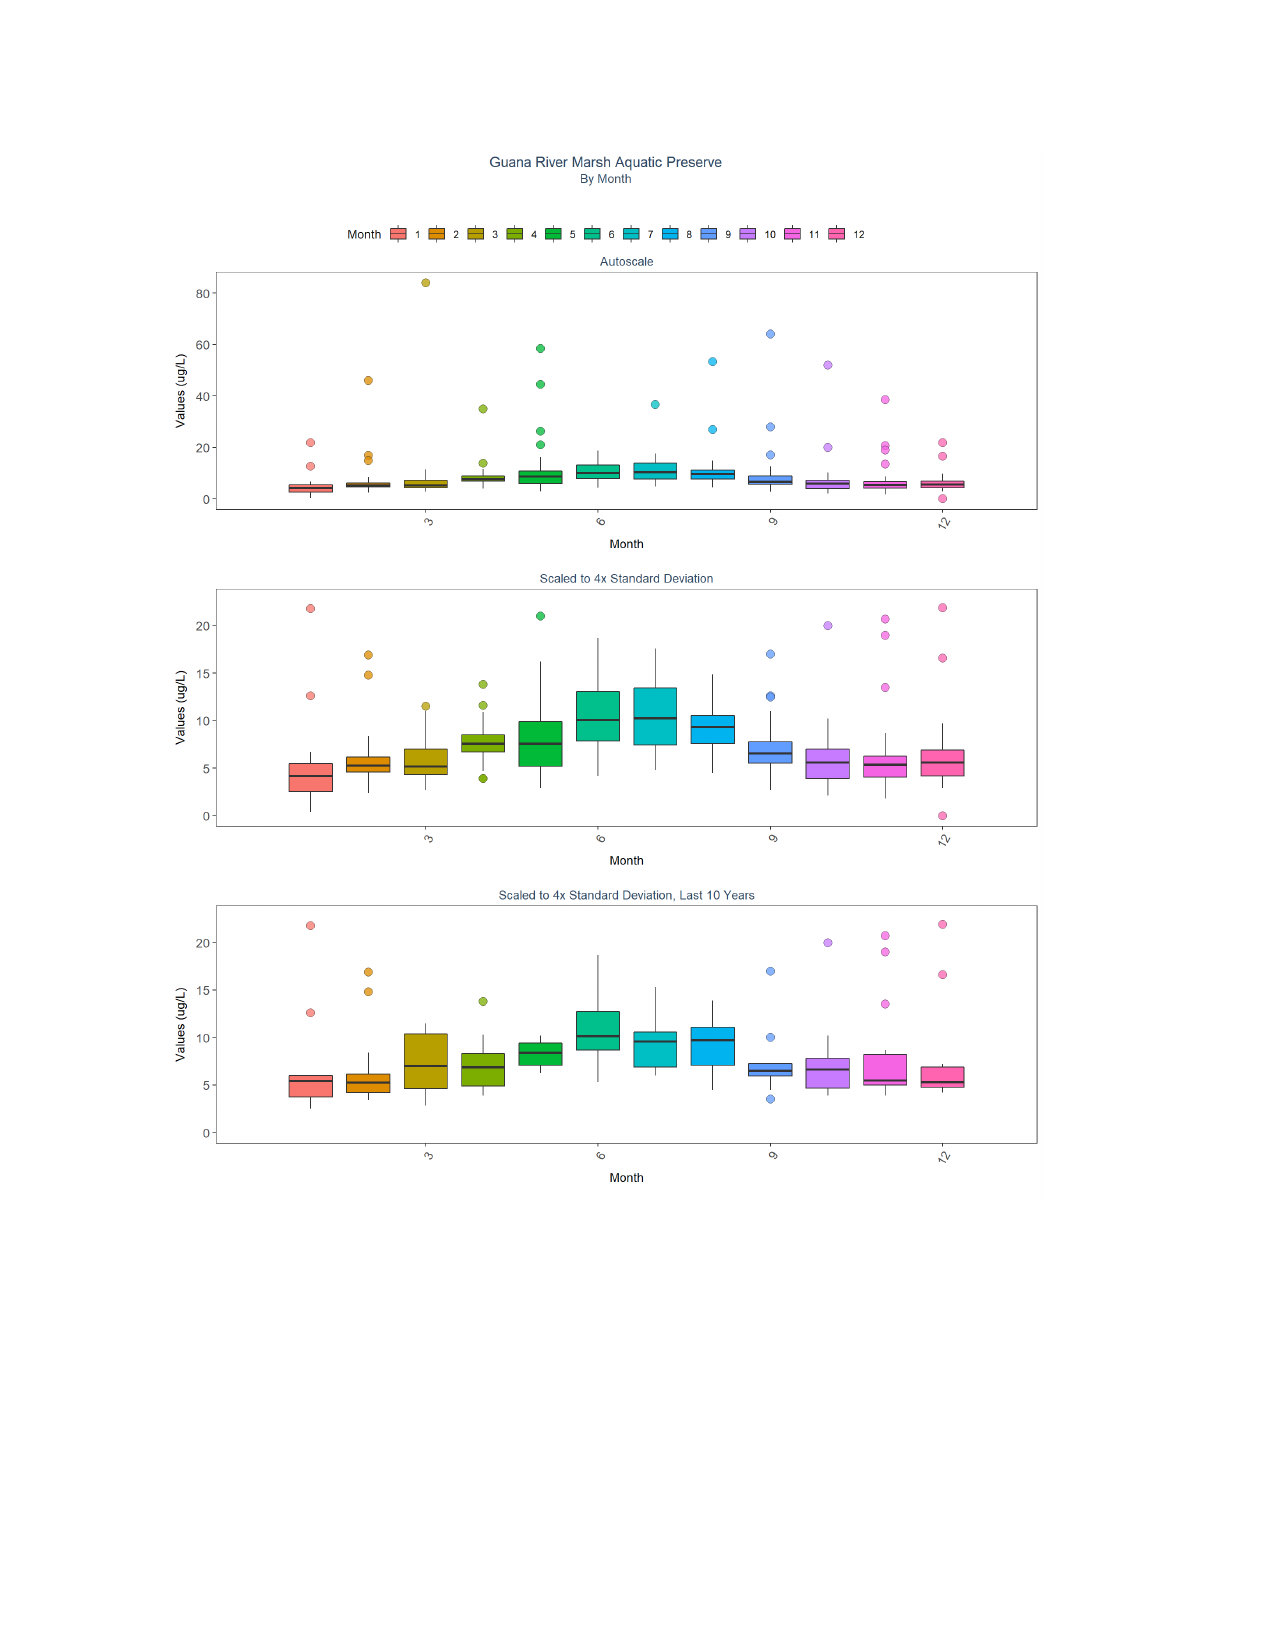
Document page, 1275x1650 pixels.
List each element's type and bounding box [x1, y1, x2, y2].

picture [168, 150, 1044, 1200]
